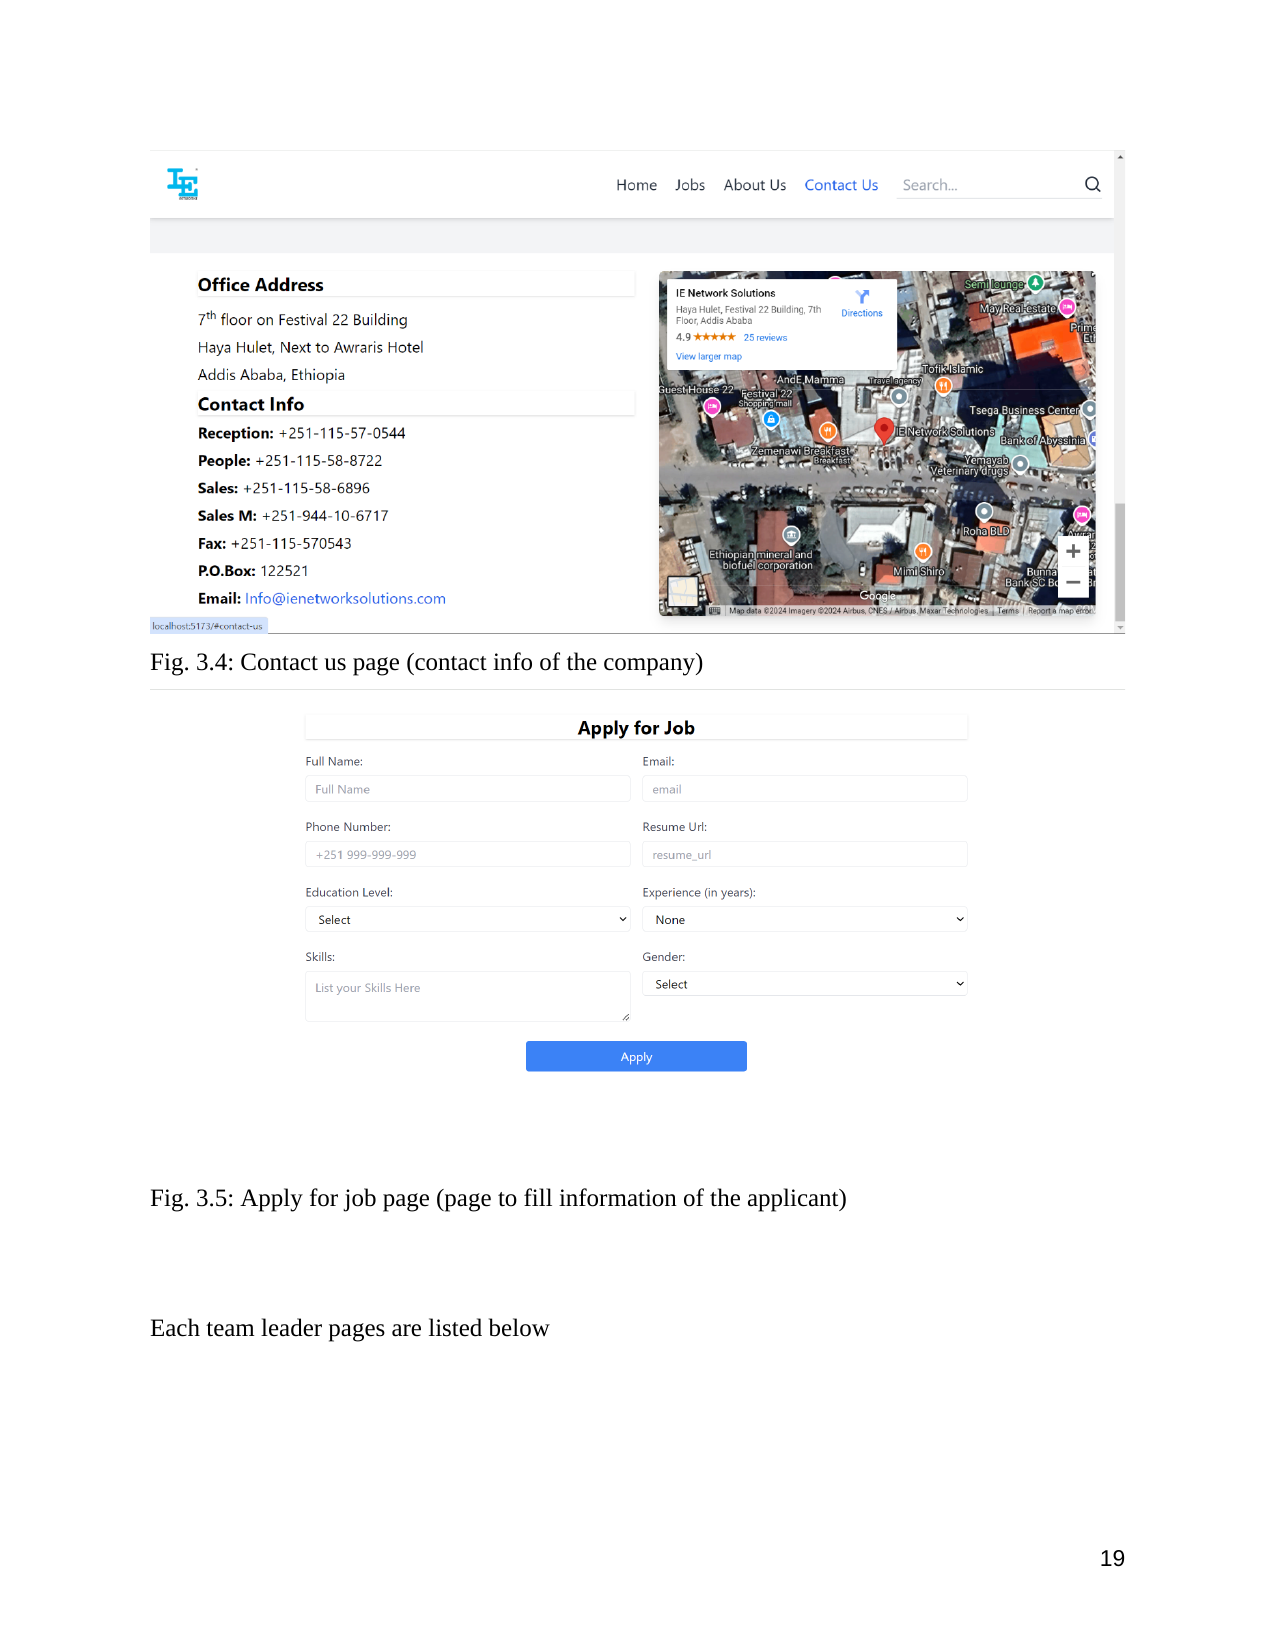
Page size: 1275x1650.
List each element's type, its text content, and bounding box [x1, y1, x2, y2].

picture [150, 150, 1125, 634]
picture [150, 689, 1125, 1171]
text Fig. 3.5: Apply for job page (page to fill information of the applicant) [150, 1183, 1125, 1212]
text Fig. 3.4: Contact us page (contact info of the company) [150, 647, 1125, 675]
text Each team leader pages are listed below [150, 1313, 1125, 1342]
